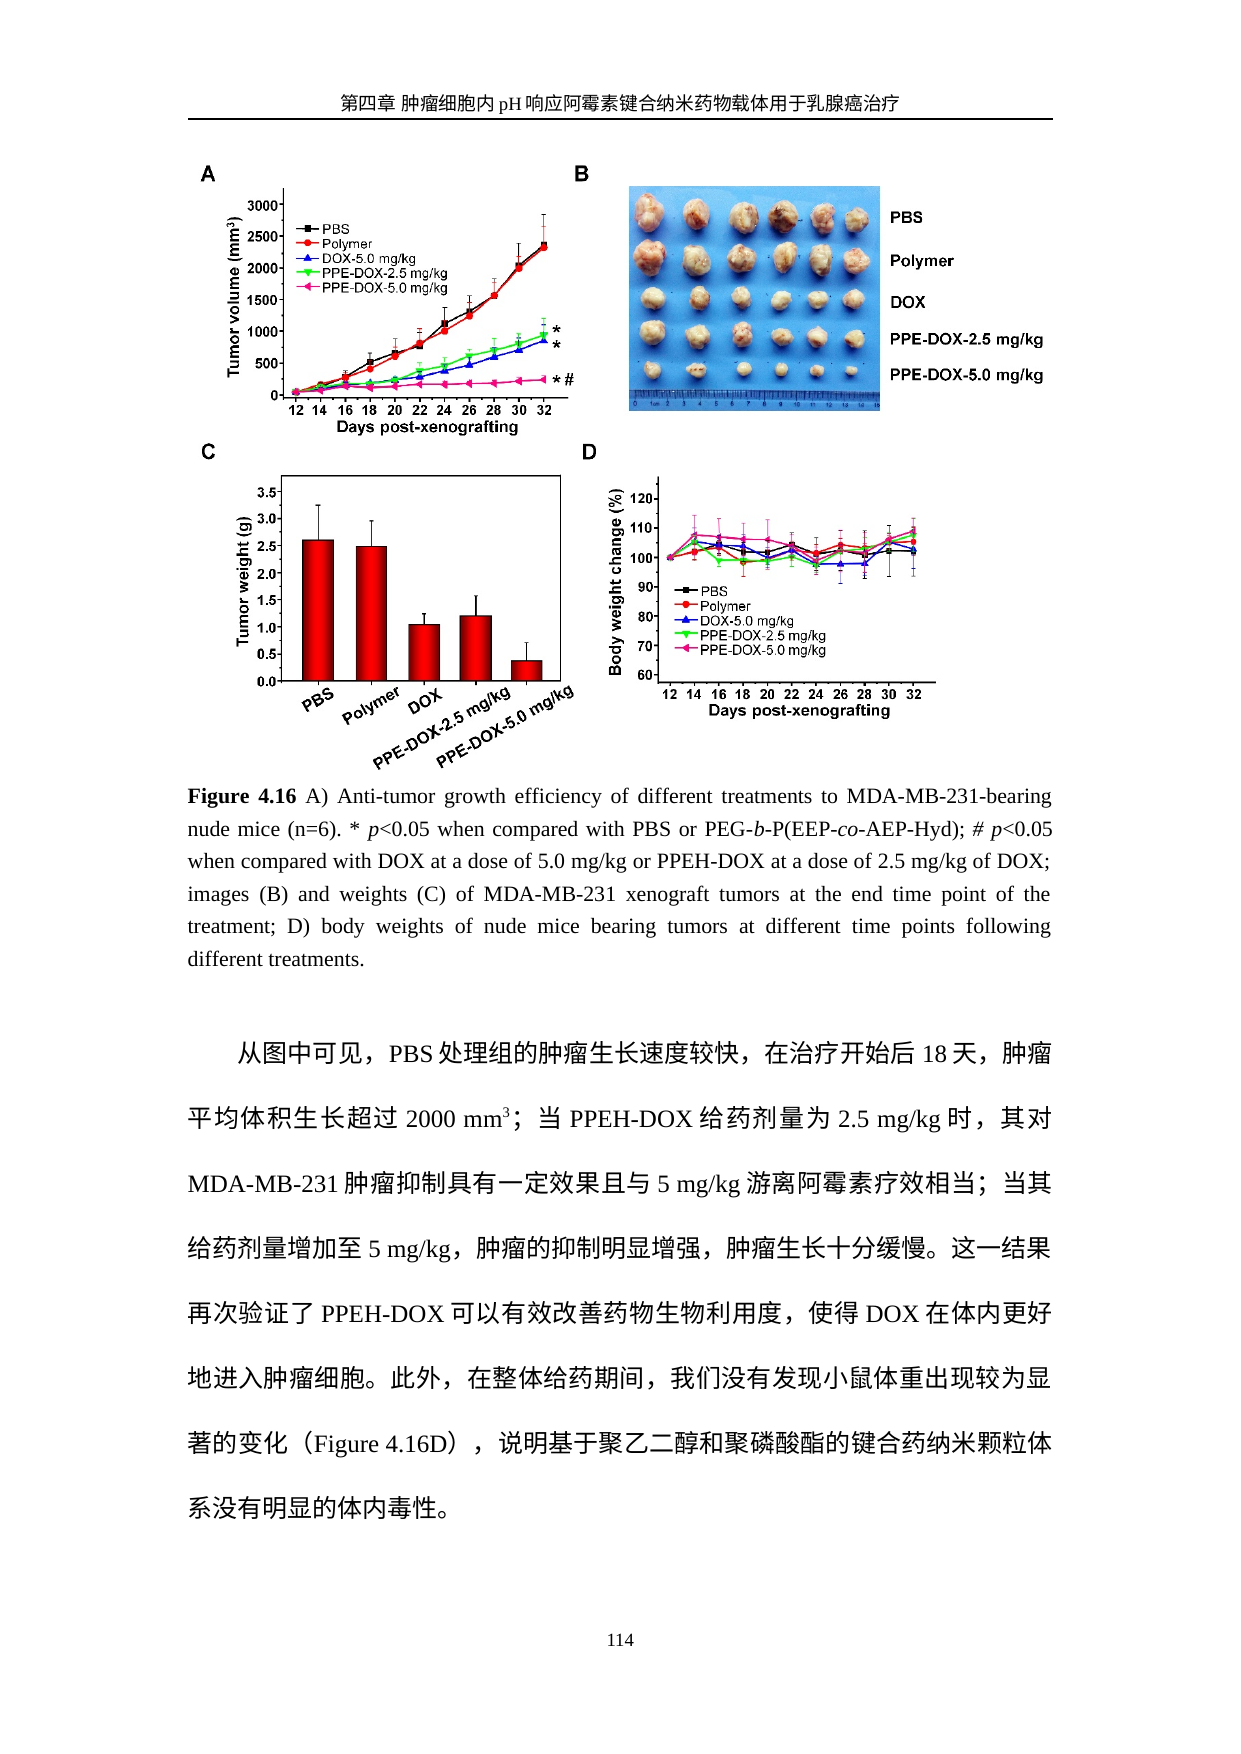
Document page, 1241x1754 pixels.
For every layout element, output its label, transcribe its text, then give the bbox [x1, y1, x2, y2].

text Figure 4.16 A) Anti-tumor growth efficiency of different treatments to MDA-MB-231-bearing nude mice (n=6). * p<0.05 when compared with PBS or PEG-b-P(EEP-co-AEP-Hyd); # p<0.05 when compared with DOX at a dose of 5.0 mg/kg or PPEH-DOX at a dose of 2.5 mg/kg of DOX; images (B) and weights (C) of MDA-MB-231 xenograft tumors at the end time point of the treatment; D) body weights of nude mice bearing tumors at different time points following different treatments. [187, 779, 1053, 974]
text 从图中可见，PBS处理组的肿瘤生长速度较快，在治疗开始后18天，肿瘤平均体积生长超过2000 mm3；当PPEH-DOX给药剂量为2.5 mg/kg时，其对MDA-MB-231肿瘤抑制具有一定效果且与5 mg/kg游离阿霉素疗效相当；当其给药剂量增加至5 mg/kg，肿瘤的抑制明显增强，肿瘤生长十分缓慢。这一结果再次验证了PPEH-DOX可以有效改善药物生物利用度，使得DOX在体内更好地进入肿瘤细胞。此外，在整体给药期间，我们没有发现小鼠体重出现较为显著的变化（Figure 4.16D），说明基于聚乙二醇和聚磷酸酯的键合药纳米颗粒体系没有明显的体内毒性。 [187, 1019, 1053, 1539]
picture [187, 161, 1053, 775]
